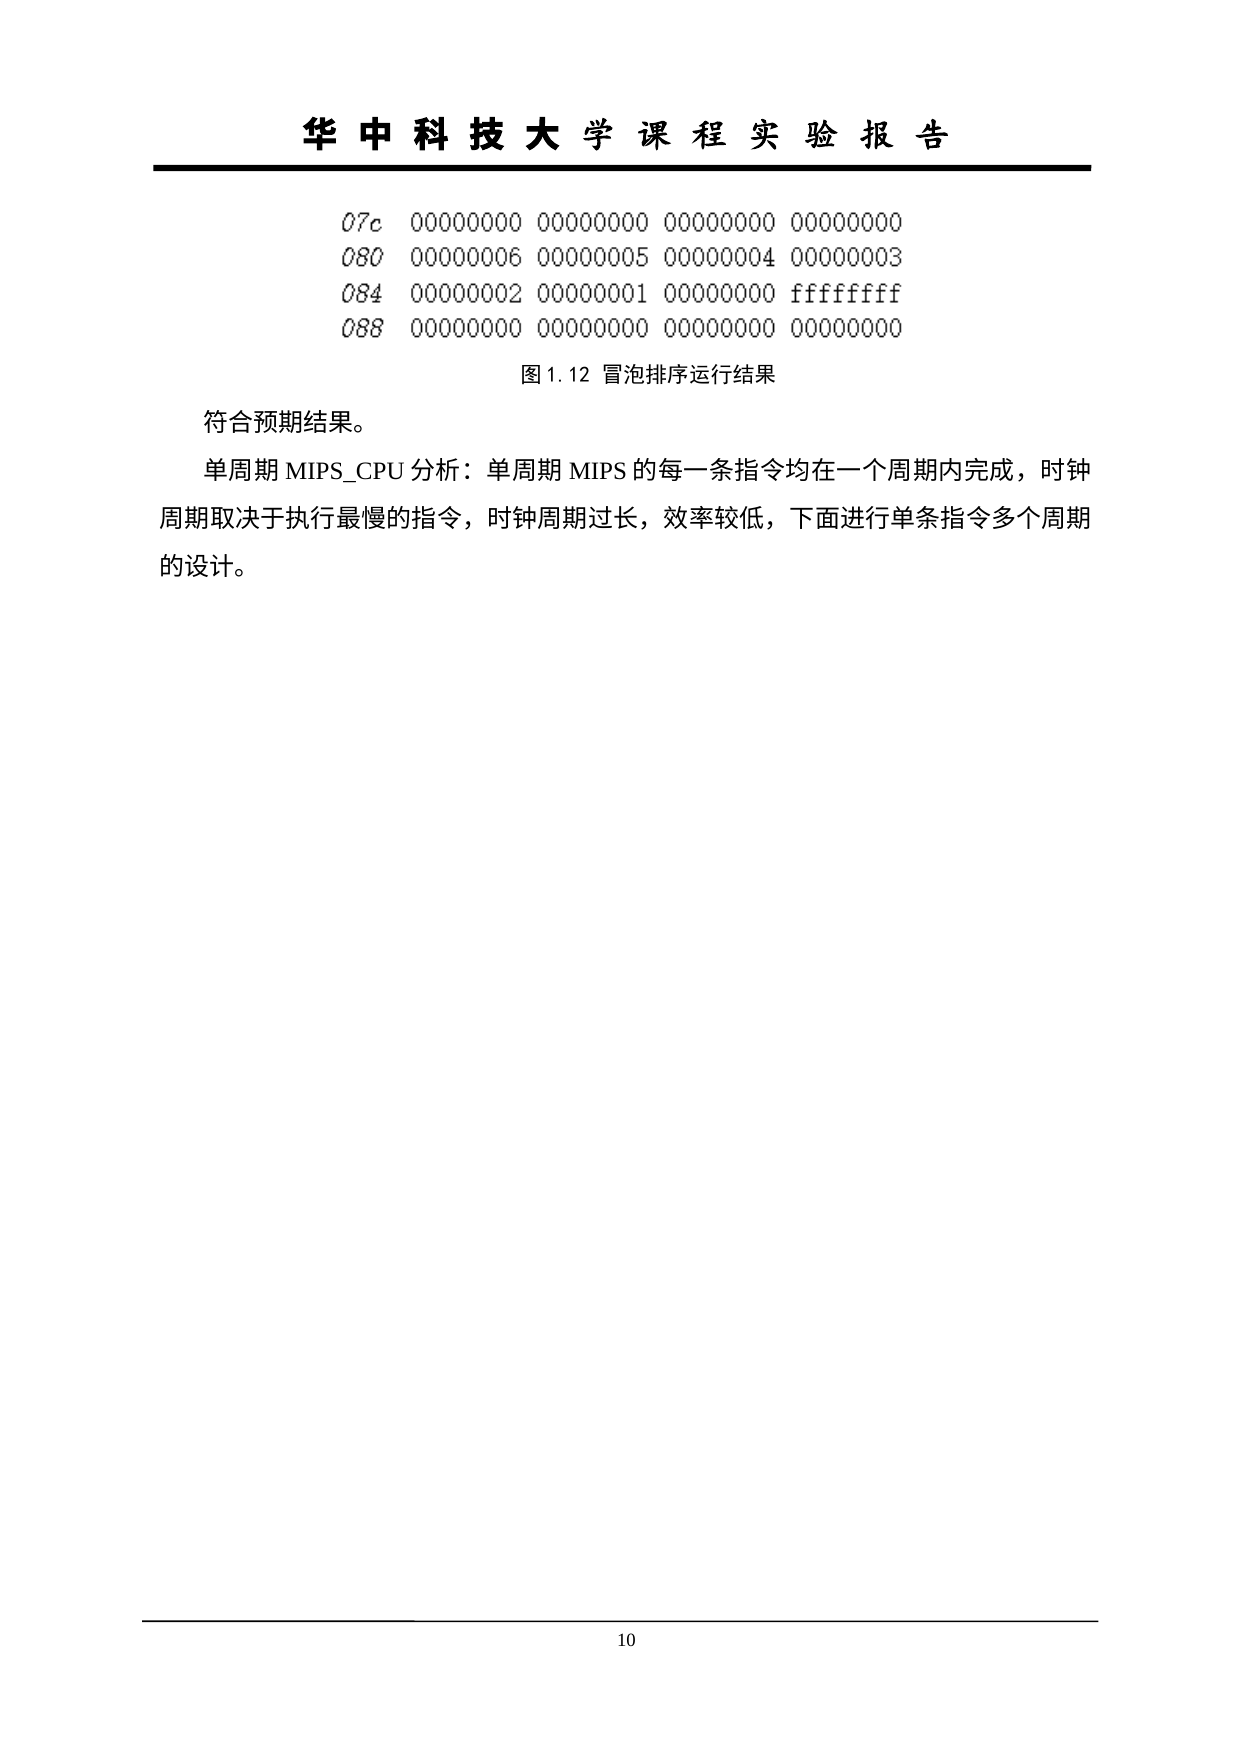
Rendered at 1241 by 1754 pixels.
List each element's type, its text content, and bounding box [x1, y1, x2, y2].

text 单周期MIPS_CPU分析：单周期MIPS的每一条指令均在一个周期内完成，时钟周期取决于执行最慢的指令，时钟周期过长，效率较低，下面进行单条指令多个周期的设计。 [159, 445, 1093, 588]
picture [324, 205, 978, 347]
text 符合预期结果。 [159, 397, 1093, 445]
text 图1.12 冒泡排序运行结果 [159, 349, 1093, 397]
